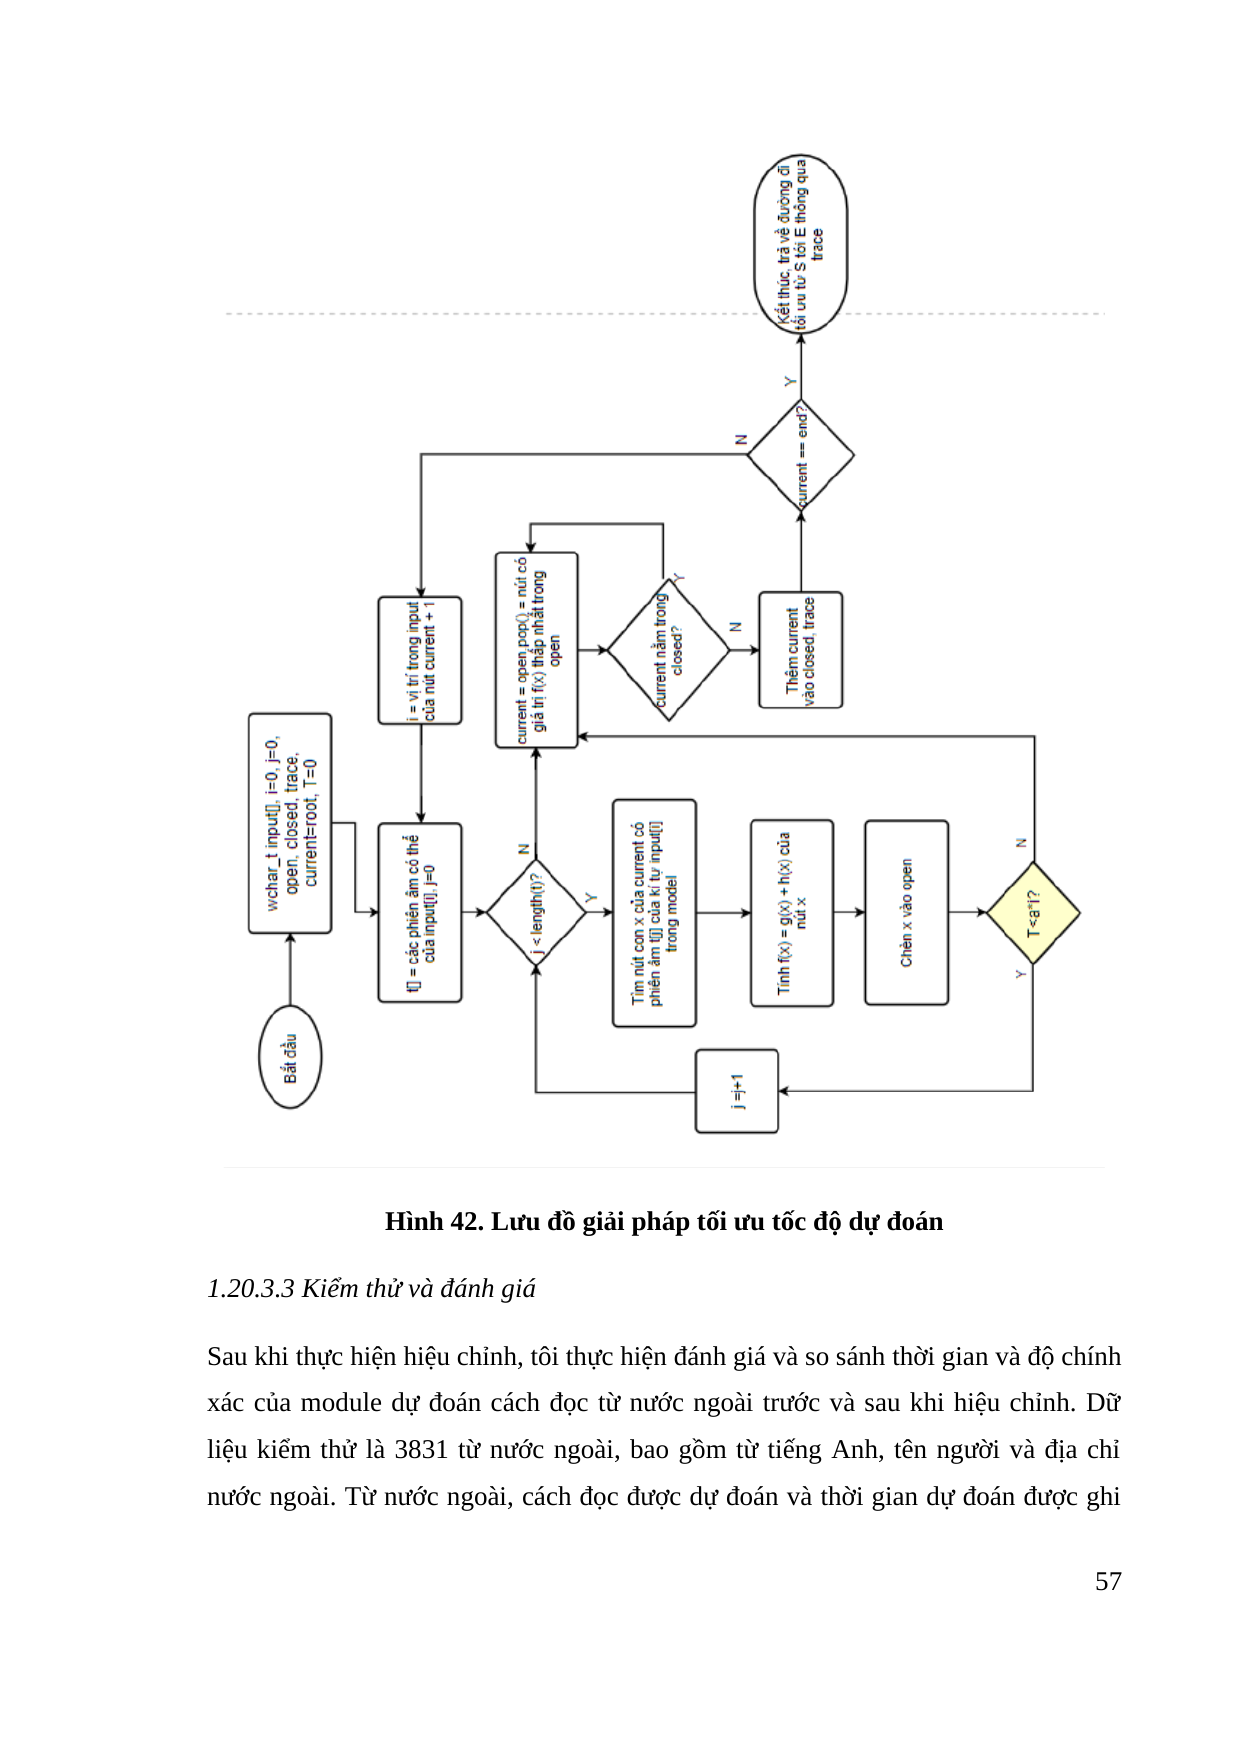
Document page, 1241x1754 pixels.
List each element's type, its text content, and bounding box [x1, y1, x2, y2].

text Hình 42. Lưu đồ giải pháp tối ưu tốc độ dự đoán [207, 1204, 1122, 1236]
subtitle Kiểm thử và đánh giá [207, 1272, 1122, 1303]
picture [224, 119, 1104, 1168]
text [207, 1339, 1122, 1511]
